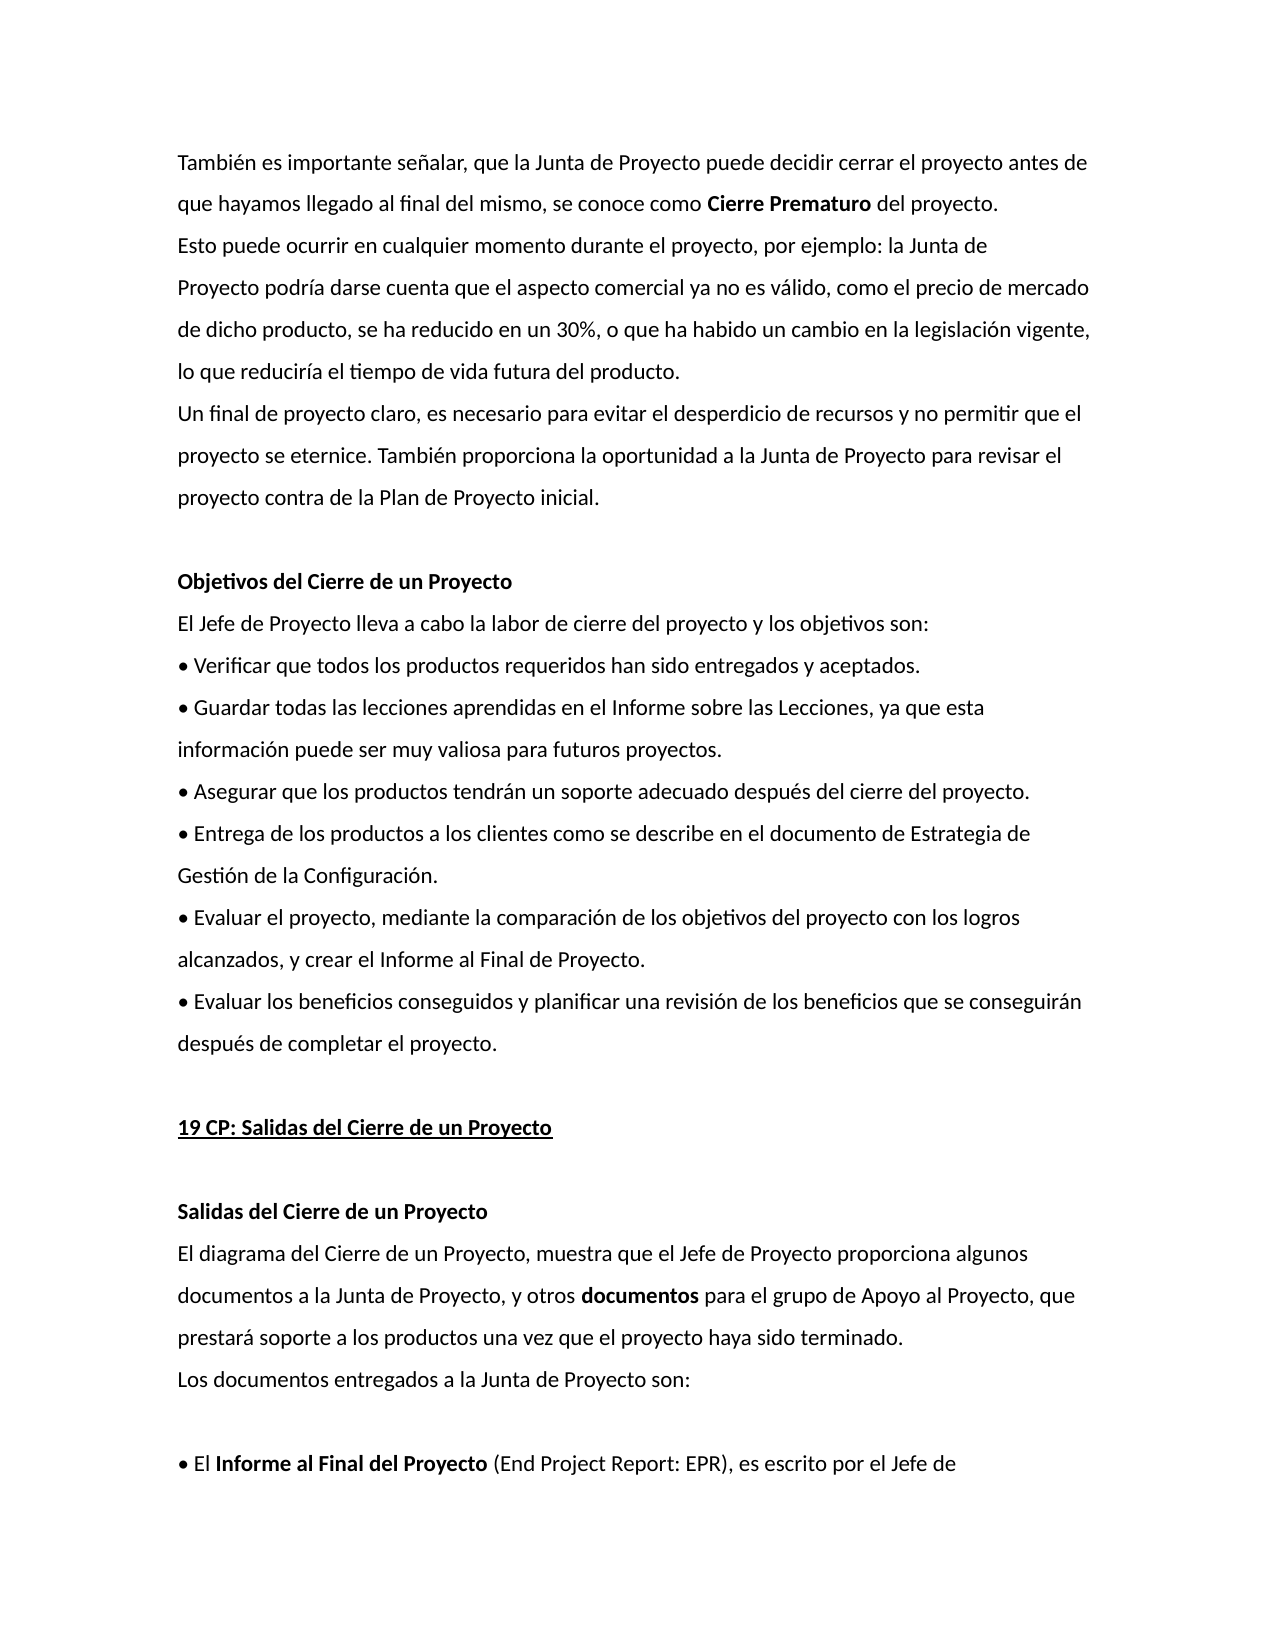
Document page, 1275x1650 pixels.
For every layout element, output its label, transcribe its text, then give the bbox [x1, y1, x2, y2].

text • Verificar que todos los productos requeridos han sido entregados y aceptados. [177, 651, 1098, 679]
text • Evaluar el proyecto, mediante la comparación de los objetivos del proyecto con los logros alcanzados, y crear el Informe al Final de Proyecto. [177, 903, 1098, 973]
text • Entrega de los productos a los clientes como se describe en el documento de Estrategia de [177, 819, 1098, 847]
text Salidas del Cierre de un Proyecto [177, 1197, 1098, 1225]
text • El Informe al Final del Proyecto (End Project Report: EPR), es escrito por el Jefe de [177, 1449, 1098, 1477]
text Esto puede ocurrir en cualquier momento durante el proyecto, por ejemplo: la Junta de [177, 232, 1098, 259]
text El Jefe de Proyecto lleva a cabo la labor de cierre del proyecto y los objetivos son: [177, 609, 1098, 637]
text Objetivos del Cierre de un Proyecto [177, 567, 1098, 595]
text • Guardar todas las lecciones aprendidas en el Informe sobre las Lecciones, ya que esta información puede ser muy valiosa para futuros proyectos. [177, 693, 1098, 763]
text Gestión de la Configuración. [177, 861, 1098, 889]
text • Evaluar los beneficios conseguidos y planificar una revisión de los beneficios que se conseguirán después de completar el proyecto. [177, 987, 1098, 1057]
text Un final de proyecto claro, es necesario para evitar el desperdicio de recursos y no permitir que el proyecto se eternice. También proporciona la oportunidad a la Junta de Proyecto para revisar el proyecto contra de la Plan de Proyecto inicial. [177, 399, 1098, 511]
text También es importante señalar, que la Junta de Proyecto puede decidir cerrar el proyecto antes de que hayamos llegado al final del mismo, se conoce como Cierre Prematuro del proyecto. [177, 148, 1098, 218]
text Proyecto podría darse cuenta que el aspecto comercial ya no es válido, como el precio de mercado de dicho producto, se ha reducido en un 30%, o que ha habido un cambio en la legislación vigente, lo que reduciría el tiempo de vida futura del producto. [177, 273, 1098, 386]
text El diagrama del Cierre de un Proyecto, muestra que el Jefe de Proyecto proporciona algunos documentos a la Junta de Proyecto, y otros documentos para el grupo de Apoyo al Proyecto, que prestará soporte a los productos una vez que el proyecto haya sido terminado. [177, 1239, 1098, 1351]
text Los documentos entregados a la Junta de Proyecto son: [177, 1365, 1098, 1393]
text • Asegurar que los productos tendrán un soporte adecuado después del cierre del proyecto. [177, 777, 1098, 805]
text 19 CP: Salidas del Cierre de un Proyecto [177, 1113, 1098, 1141]
